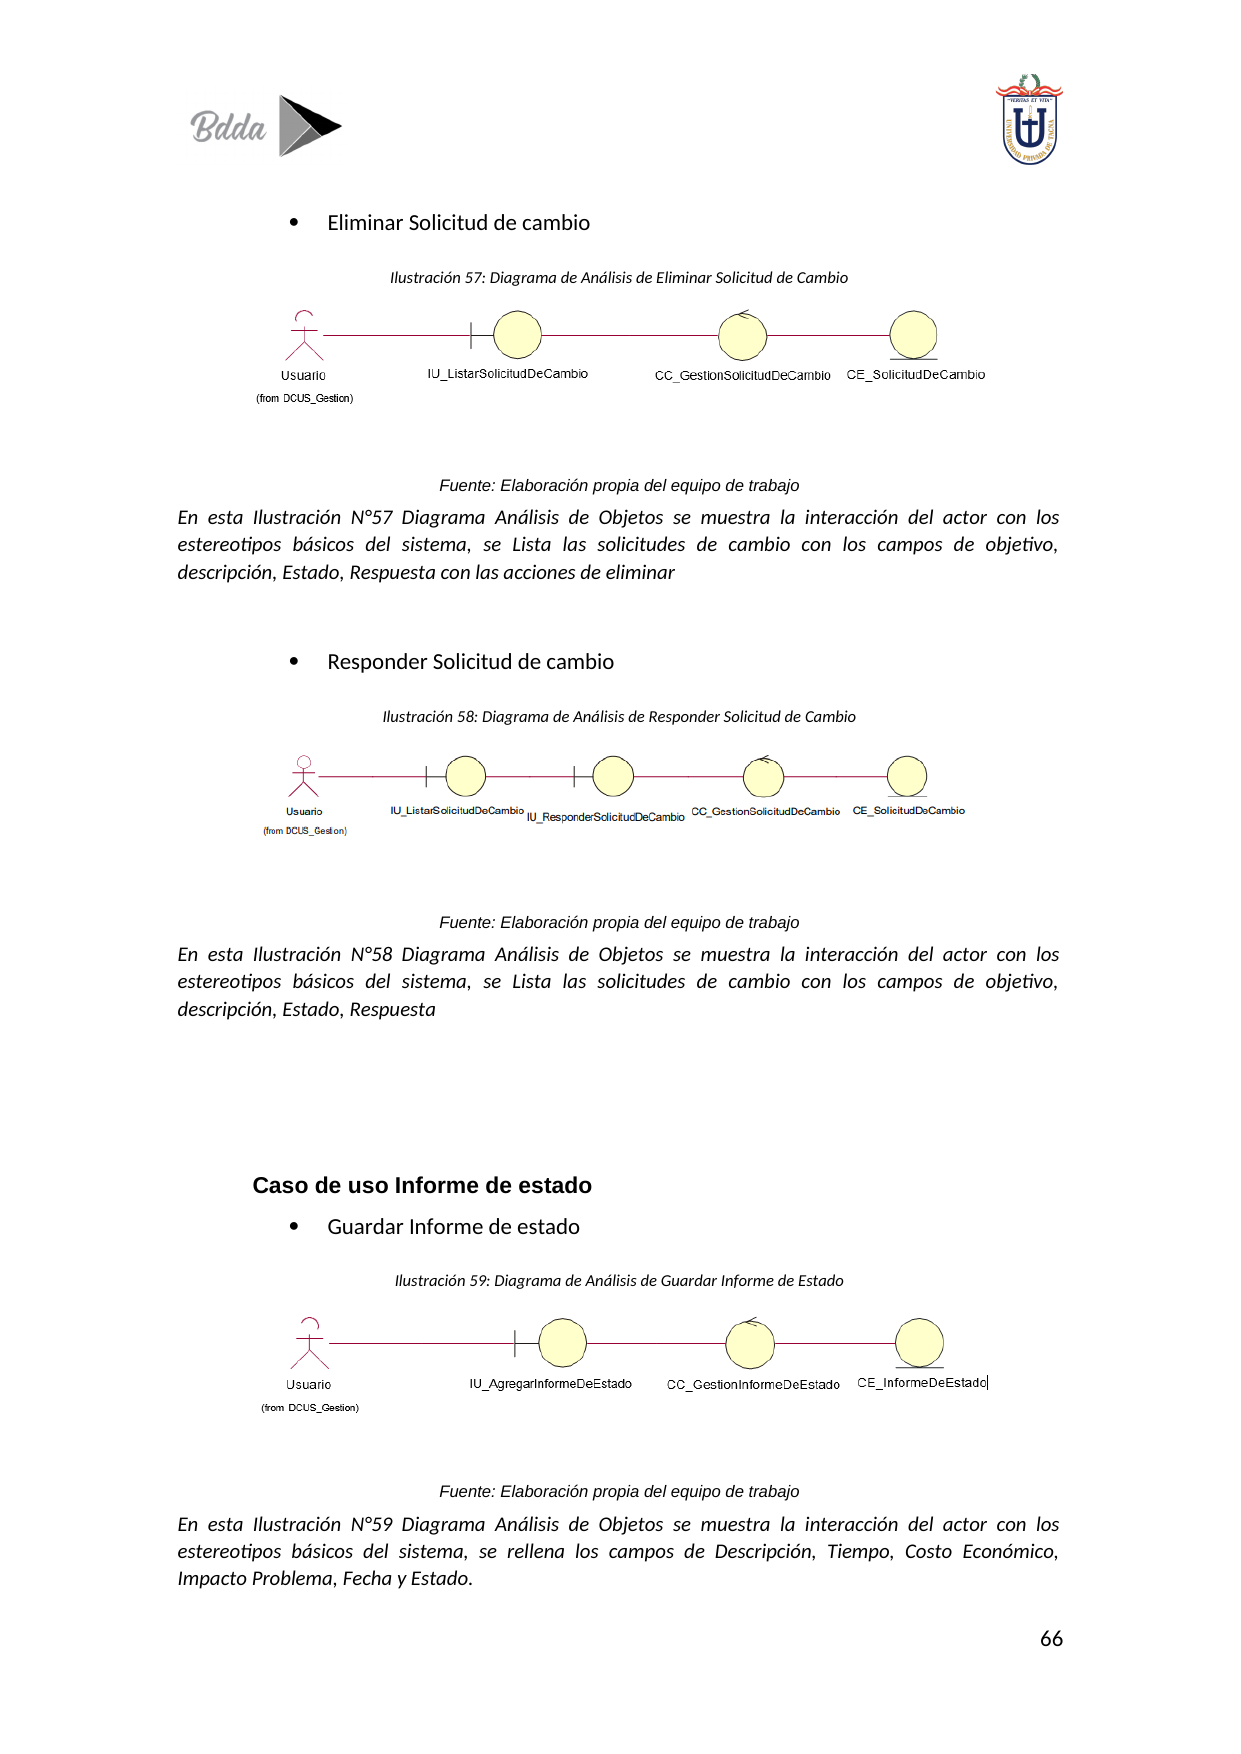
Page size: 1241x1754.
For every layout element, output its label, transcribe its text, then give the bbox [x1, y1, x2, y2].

text En esta Ilustración N°58 Diagrama Análisis de Objetos se muestra la interacción del actor con los estereotipos básicos del sistema, se Lista las solicitudes de cambio con los campos de objetivo, descripción, Estado, Respuesta [177, 941, 1063, 1021]
text Fuente: Elaboración propia del equipo de trabajo [177, 912, 1063, 932]
picture [177, 83, 350, 165]
text Ilustración 57: Diagrama de Análisis de Eliminar Solicitud de Cambio [177, 267, 1063, 287]
picture [995, 73, 1063, 165]
text Fuente: Elaboración propia del equipo de trabajo [177, 476, 1063, 495]
picture [245, 297, 995, 415]
text Fuente: Elaboración propia del equipo de trabajo [177, 1482, 1063, 1501]
list Responder Solicitud de cambio [290, 647, 1063, 675]
picture [245, 736, 995, 857]
text Ilustración 58: Diagrama de Análisis de Responder Solicitud de Cambio [177, 706, 1063, 726]
list Guardar Informe de estado [290, 1212, 1063, 1240]
text Ilustración 59: Diagrama de Análisis de Guardar Informe de Estado [177, 1270, 1063, 1291]
text En esta Ilustración N°57 Diagrama Análisis de Objetos se muestra la interacción del actor con los estereotipos básicos del sistema, se Lista las solicitudes de cambio con los campos de objetivo, descripción, Estado, Respuesta con las acciones de eliminar [177, 504, 1063, 584]
picture [245, 1300, 995, 1422]
text Caso de uso Informe de estado [252, 1172, 1063, 1199]
list Eliminar Solicitud de cambio [290, 208, 1063, 236]
text En esta Ilustración N°59 Diagrama Análisis de Objetos se muestra la interacción del actor con los estereotipos básicos del sistema, se rellena los campos de Descripción, Tiempo, Costo Económico, Impacto Problema, Fecha y Estado. [177, 1511, 1063, 1591]
